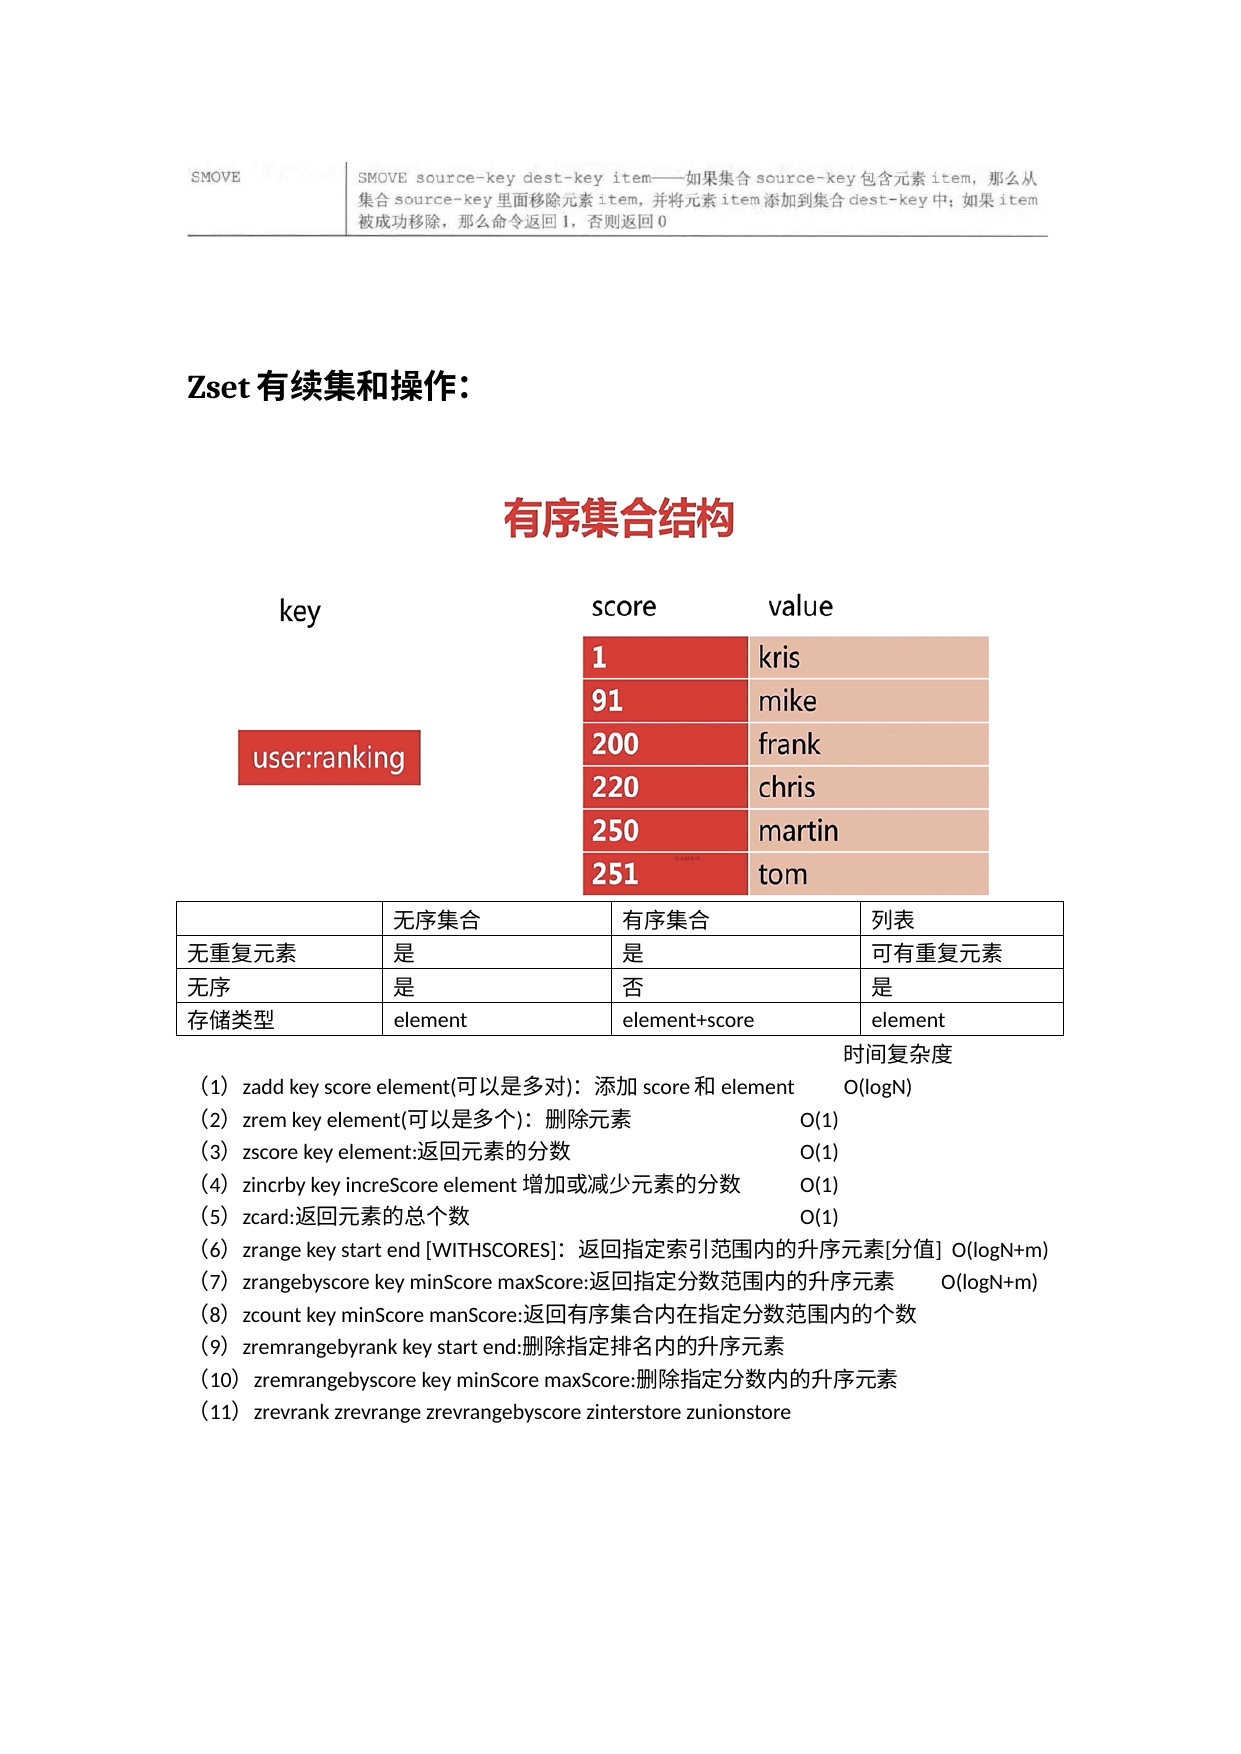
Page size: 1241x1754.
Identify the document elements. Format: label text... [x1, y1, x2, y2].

text （10）zremrangebyscore key minScore maxScore:删除指定分数内的升序元素 [187, 1361, 1053, 1394]
text （7）zrangebyscore key minScore maxScore:返回指定分数范围内的升序元素 O(logN+m) [187, 1264, 1053, 1296]
table_cell 是 [612, 936, 860, 968]
table_cell element [861, 1003, 1063, 1035]
subtitle Zset有续集和操作： [187, 352, 1053, 417]
table_cell 是 [383, 969, 611, 1002]
text （1）zadd key score element(可以是多对)：添加score和element O(logN) [187, 1069, 1053, 1101]
text （5）zcard:返回元素的总个数 O(1) [187, 1199, 1053, 1231]
table_cell 无序 [177, 969, 382, 1002]
table_header 列表 [861, 902, 1063, 935]
table_cell element+score [612, 1003, 860, 1035]
text （4）zincrby key increScore element 增加或减少元素的分数 O(1) [187, 1166, 1053, 1199]
text （6）zrange key start end [WITHSCORES]：返回指定索引范围内的升序元素[分值] O(logN+m) [187, 1231, 1053, 1264]
table_header 有序集合 [612, 902, 860, 935]
picture [187, 162, 1053, 237]
table_header [177, 902, 382, 935]
text （9）zremrangebyrank key start end:删除指定排名内的升序元素 [187, 1329, 1053, 1361]
table_cell 是 [861, 969, 1063, 1002]
text （11）zrevrank zrevrange zrevrangebyscore zinterstore zunionstore [187, 1394, 1053, 1426]
text 时间复杂度 [187, 1036, 1053, 1069]
picture [187, 478, 1052, 896]
table_cell 可有重复元素 [861, 936, 1063, 968]
table_cell element [383, 1003, 611, 1035]
text （3）zscore key element:返回元素的分数 O(1) [187, 1134, 1053, 1166]
text （2）zrem key element(可以是多个)：删除元素 O(1) [187, 1101, 1053, 1134]
table_cell 否 [612, 969, 860, 1002]
table_header 无序集合 [383, 902, 611, 935]
table_cell 无重复元素 [177, 936, 382, 968]
text （8）zcount key minScore manScore:返回有序集合内在指定分数范围内的个数 [187, 1296, 1053, 1329]
table_cell 存储类型 [177, 1003, 382, 1035]
table_cell 是 [383, 936, 611, 968]
